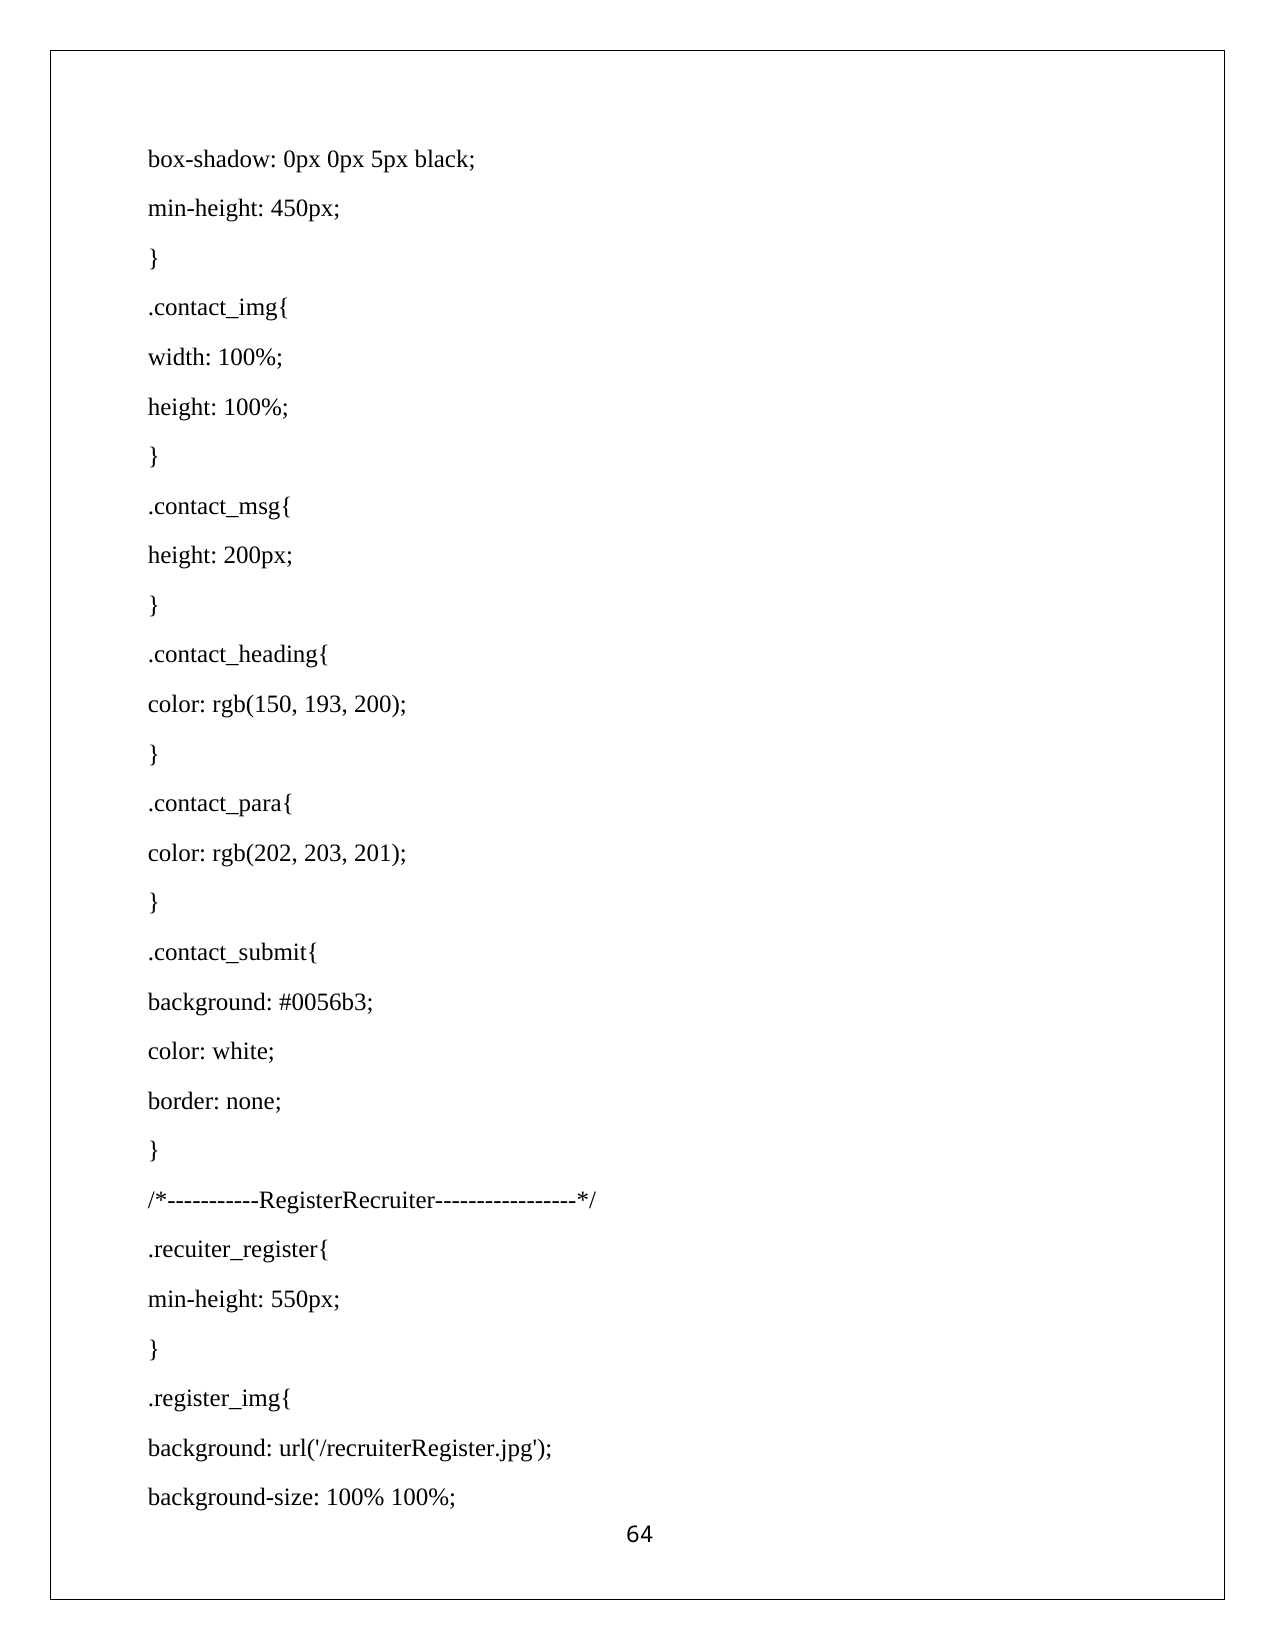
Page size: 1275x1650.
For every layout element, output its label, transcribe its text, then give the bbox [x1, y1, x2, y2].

text } [148, 887, 1196, 916]
text .contact_img{ [148, 292, 1196, 321]
text background: url('/recruiterRegister.jpg'); [148, 1433, 1196, 1462]
text .contact_para{ [148, 788, 1196, 817]
text height: 200px; [148, 540, 1196, 569]
text } [148, 1135, 1196, 1164]
text min-height: 450px; [148, 193, 1196, 222]
text } [148, 1334, 1196, 1362]
text .contact_msg{ [148, 491, 1196, 519]
text height: 100%; [148, 392, 1196, 420]
text color: rgb(150, 193, 200); [148, 689, 1196, 718]
text /*-----------RegisterRecruiter-----------------*/ [148, 1185, 1196, 1214]
text border: none; [148, 1086, 1196, 1114]
text .contact_submit{ [148, 937, 1196, 966]
text box-shadow: 0px 0px 5px black; [148, 144, 1196, 172]
text color: rgb(202, 203, 201); [148, 838, 1196, 867]
text } [148, 739, 1196, 767]
text min-height: 550px; [148, 1284, 1196, 1313]
text color: white; [148, 1036, 1196, 1065]
text } [148, 590, 1196, 619]
text .register_img{ [148, 1383, 1196, 1412]
text background-size: 100% 100%; [148, 1482, 1196, 1511]
text .recuiter_register{ [148, 1234, 1196, 1263]
text } [148, 441, 1196, 470]
text } [148, 243, 1196, 272]
text background: #0056b3; [148, 987, 1196, 1015]
text width: 100%; [148, 342, 1196, 371]
text .contact_heading{ [148, 639, 1196, 668]
